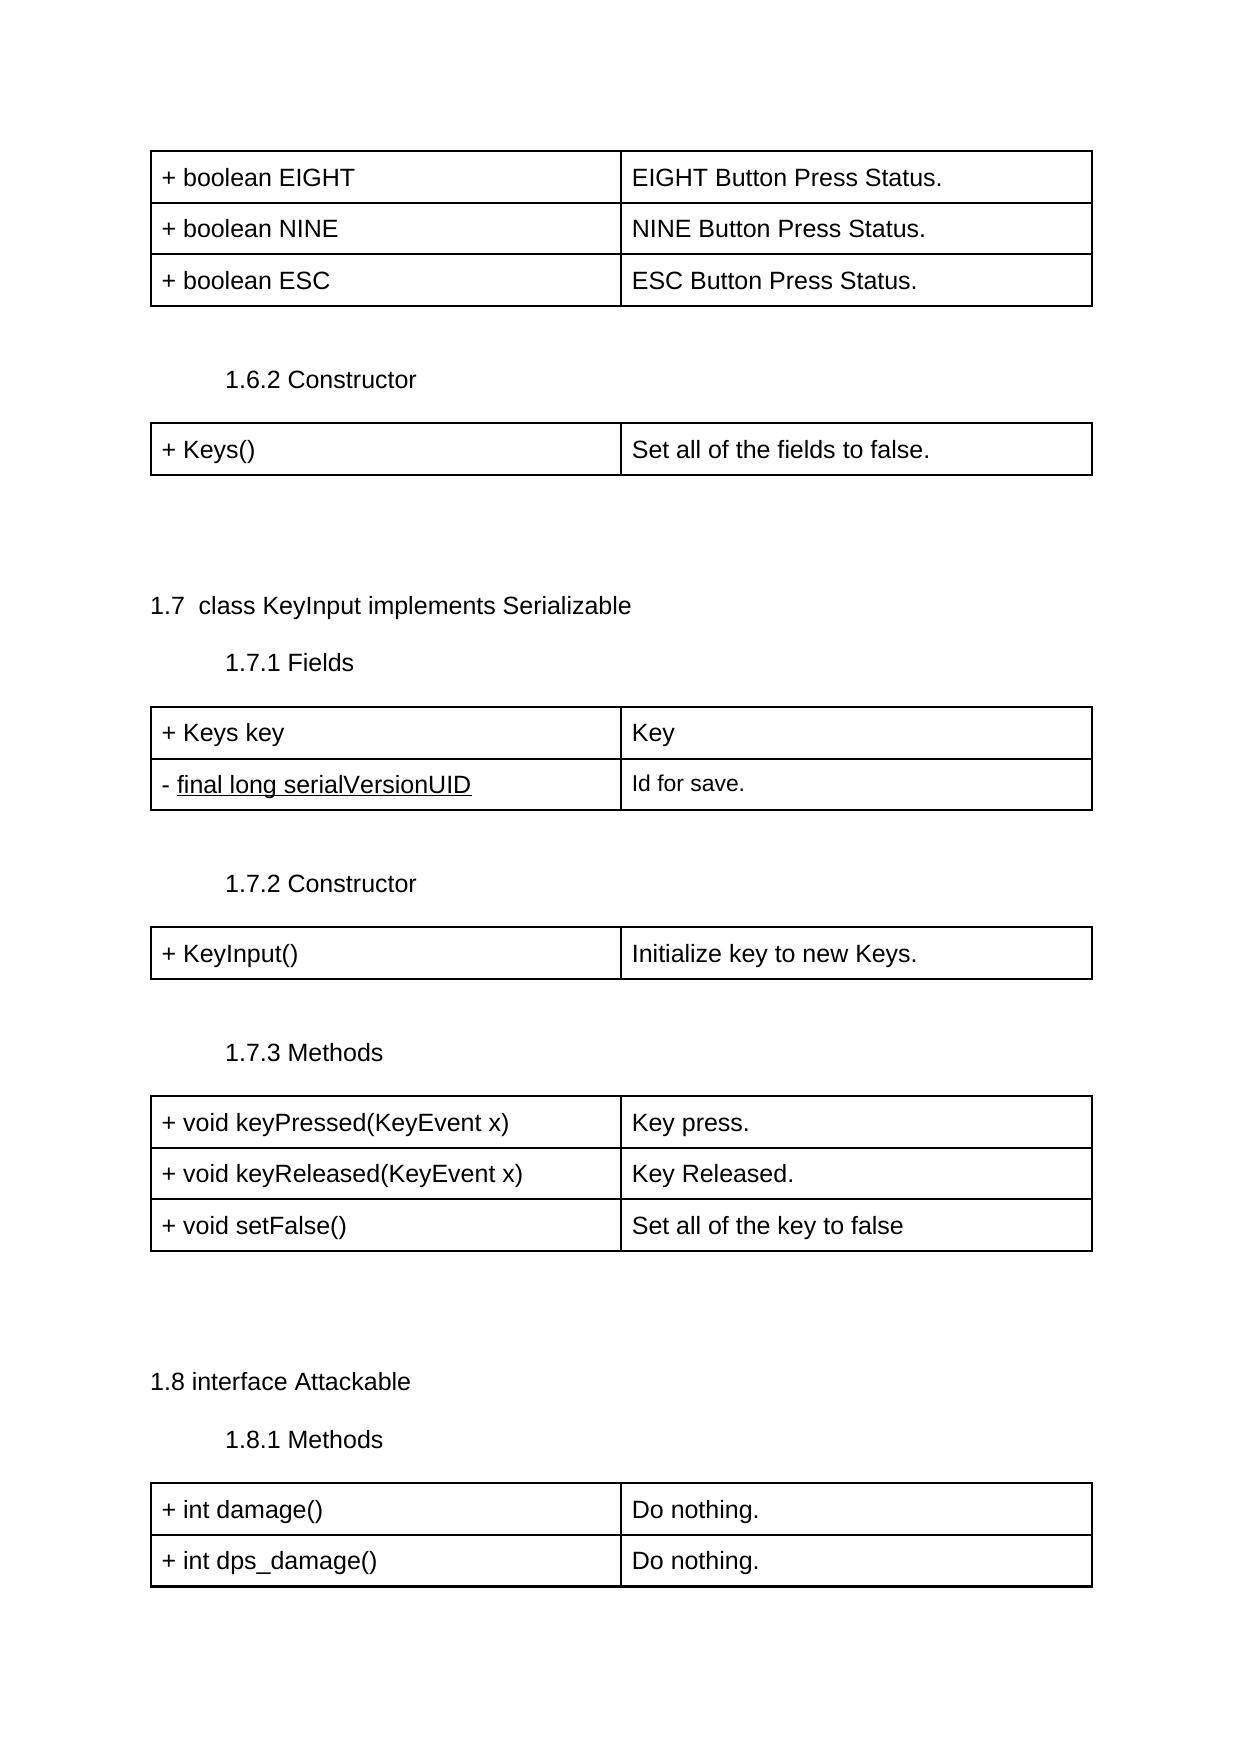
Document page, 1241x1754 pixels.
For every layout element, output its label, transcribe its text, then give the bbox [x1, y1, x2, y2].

table_cell + void keyReleased(KeyEvent x) [152, 1149, 620, 1198]
table_header Do nothing. [622, 1484, 1091, 1534]
table_header Initialize key to new Keys. [622, 928, 1091, 978]
table_cell EIGHT Button Press Status. [622, 152, 1091, 202]
text 1.7 class KeyInput implements Serializable [150, 591, 1090, 619]
table_cell - final long serialVersionUID [152, 760, 620, 809]
table_cell ESC Button Press Status. [622, 255, 1091, 305]
table_header + Keys() [152, 424, 620, 474]
table_header + void keyPressed(KeyEvent x) [152, 1097, 620, 1147]
text 1.7.1 Fields [150, 648, 1090, 677]
table_header Key press. [622, 1097, 1091, 1147]
text 1.7.2 Constructor [150, 869, 1090, 897]
table_cell + boolean NINE [152, 204, 620, 253]
text 1.8.1 Methods [150, 1424, 1090, 1453]
table_cell NINE Button Press Status. [622, 204, 1091, 253]
text 1.6.2 Constructor [150, 364, 1090, 393]
table_cell + void setFalse() [152, 1200, 620, 1250]
table_cell Set all of the key to false [622, 1200, 1091, 1250]
table_cell + boolean ESC [152, 255, 620, 305]
table_header + Keys key [152, 708, 620, 757]
table_header Key [622, 708, 1091, 757]
table_header Set all of the fields to false. [622, 424, 1091, 474]
table_cell Do nothing. [622, 1536, 1091, 1585]
table_cell Key Released. [622, 1149, 1091, 1198]
table_cell + boolean EIGHT [152, 152, 620, 202]
table_cell + int dps_damage() [152, 1536, 620, 1585]
text 1.8 interface Attackable [150, 1367, 1090, 1396]
table_header + int damage() [152, 1484, 620, 1534]
table_header + KeyInput() [152, 928, 620, 978]
table_cell Id for save. [622, 760, 1091, 809]
text 1.7.3 Methods [150, 1037, 1090, 1066]
